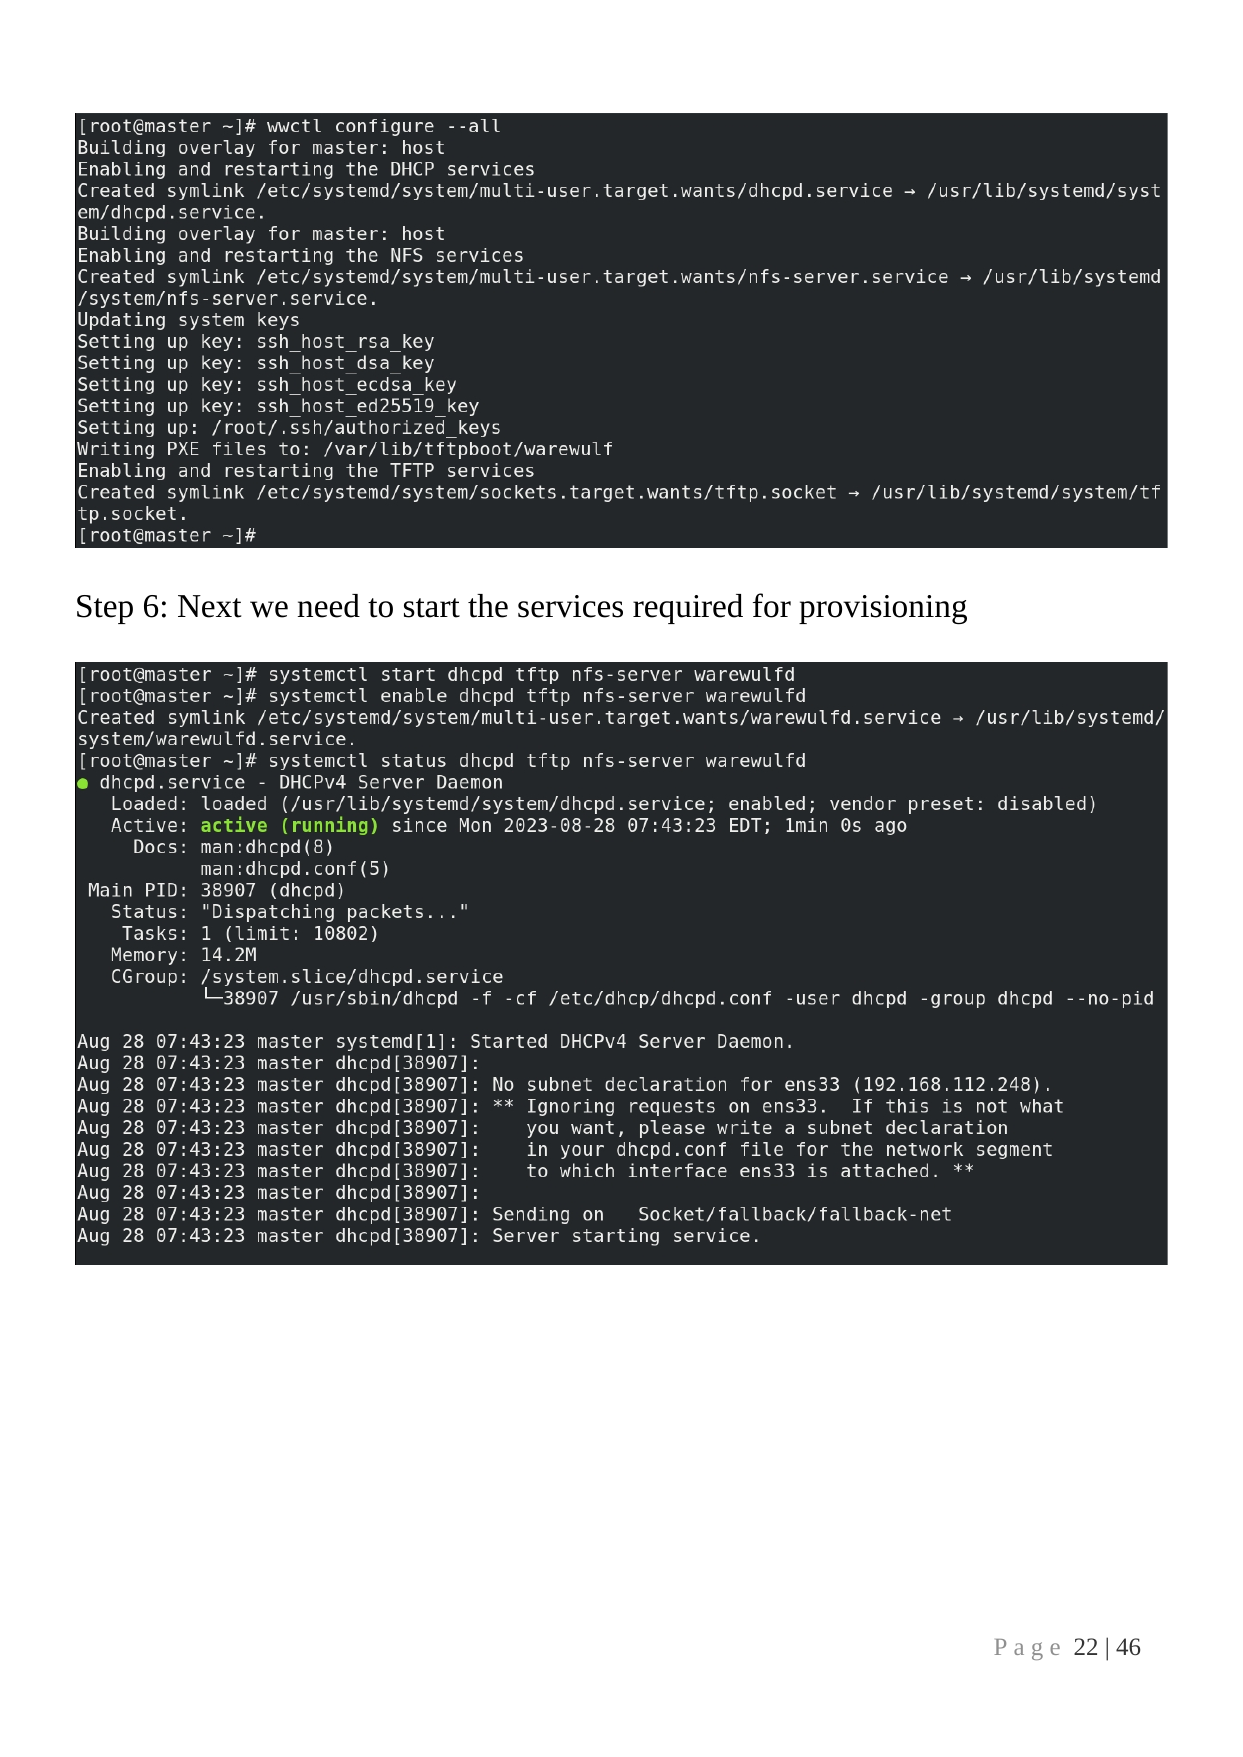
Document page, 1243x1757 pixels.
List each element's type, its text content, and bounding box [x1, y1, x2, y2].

text Step 6: Next we need to start the services required for provisioning [75, 586, 1168, 624]
picture [75, 113, 1168, 548]
picture [75, 662, 1168, 1265]
